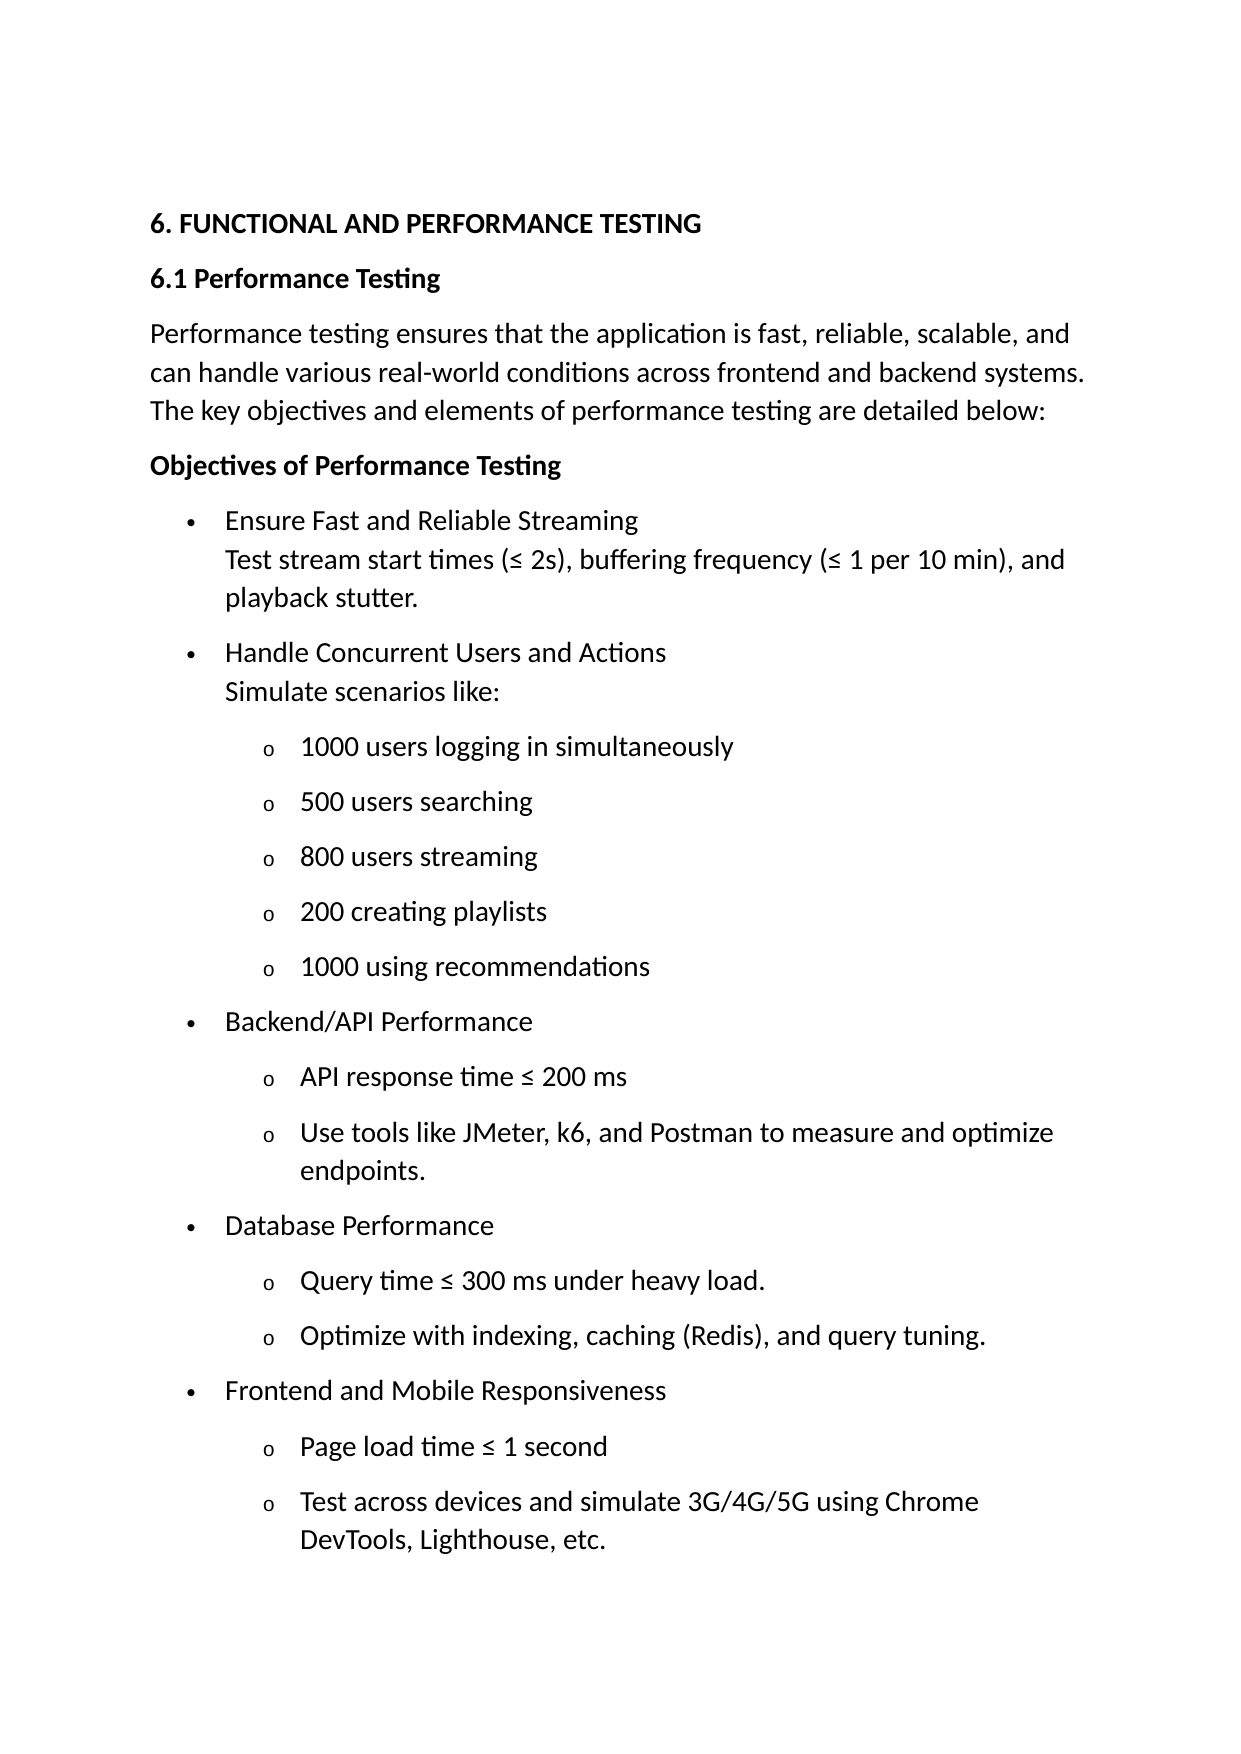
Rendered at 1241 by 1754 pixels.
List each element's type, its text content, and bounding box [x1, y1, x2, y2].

list Optimize with indexing, caching (Redis), and query tuning. [262, 1317, 1090, 1353]
list 1000 users logging in simultaneously [262, 728, 1090, 763]
text Objectives of Performance Testing [150, 447, 1090, 483]
list 500 users searching [262, 783, 1090, 819]
list Handle Concurrent Users and Actions Simulate scenarios like: [187, 634, 1090, 708]
list Query time ≤ 300 ms under heavy load. [262, 1262, 1090, 1298]
text Performance testing ensures that the application is fast, reliable, scalable, and can handle various real-world conditions across frontend and backend systems. The key objectives and elements of performance testing are detailed below: [150, 315, 1090, 428]
list 200 creating playlists [262, 893, 1090, 929]
list Test across devices and simulate 3G/4G/5G using Chrome DevTools, Lighthouse, etc. [262, 1483, 1090, 1557]
list API response time ≤ 200 ms [262, 1058, 1090, 1094]
list Ensure Fast and Reliable Streaming Test stream start times (≤ 2s), buffering frequency (≤ 1 per 10 min), and playback stutter. [187, 502, 1090, 615]
list 1000 using recommendations [262, 948, 1090, 984]
list Use tools like JMeter, k6, and Postman to measure and optimize endpoints. [262, 1114, 1090, 1188]
list Page load time ≤ 1 second [262, 1428, 1090, 1463]
list Backend/API Performance [187, 1003, 1090, 1039]
list Database Performance [187, 1207, 1090, 1243]
list 800 users streaming [262, 838, 1090, 874]
list Frontend and Mobile Responsiveness [187, 1372, 1090, 1408]
text 6. FUNCTIONAL AND PERFORMANCE TESTING [150, 205, 1090, 241]
text 6.1 Performance Testing [150, 260, 1090, 296]
